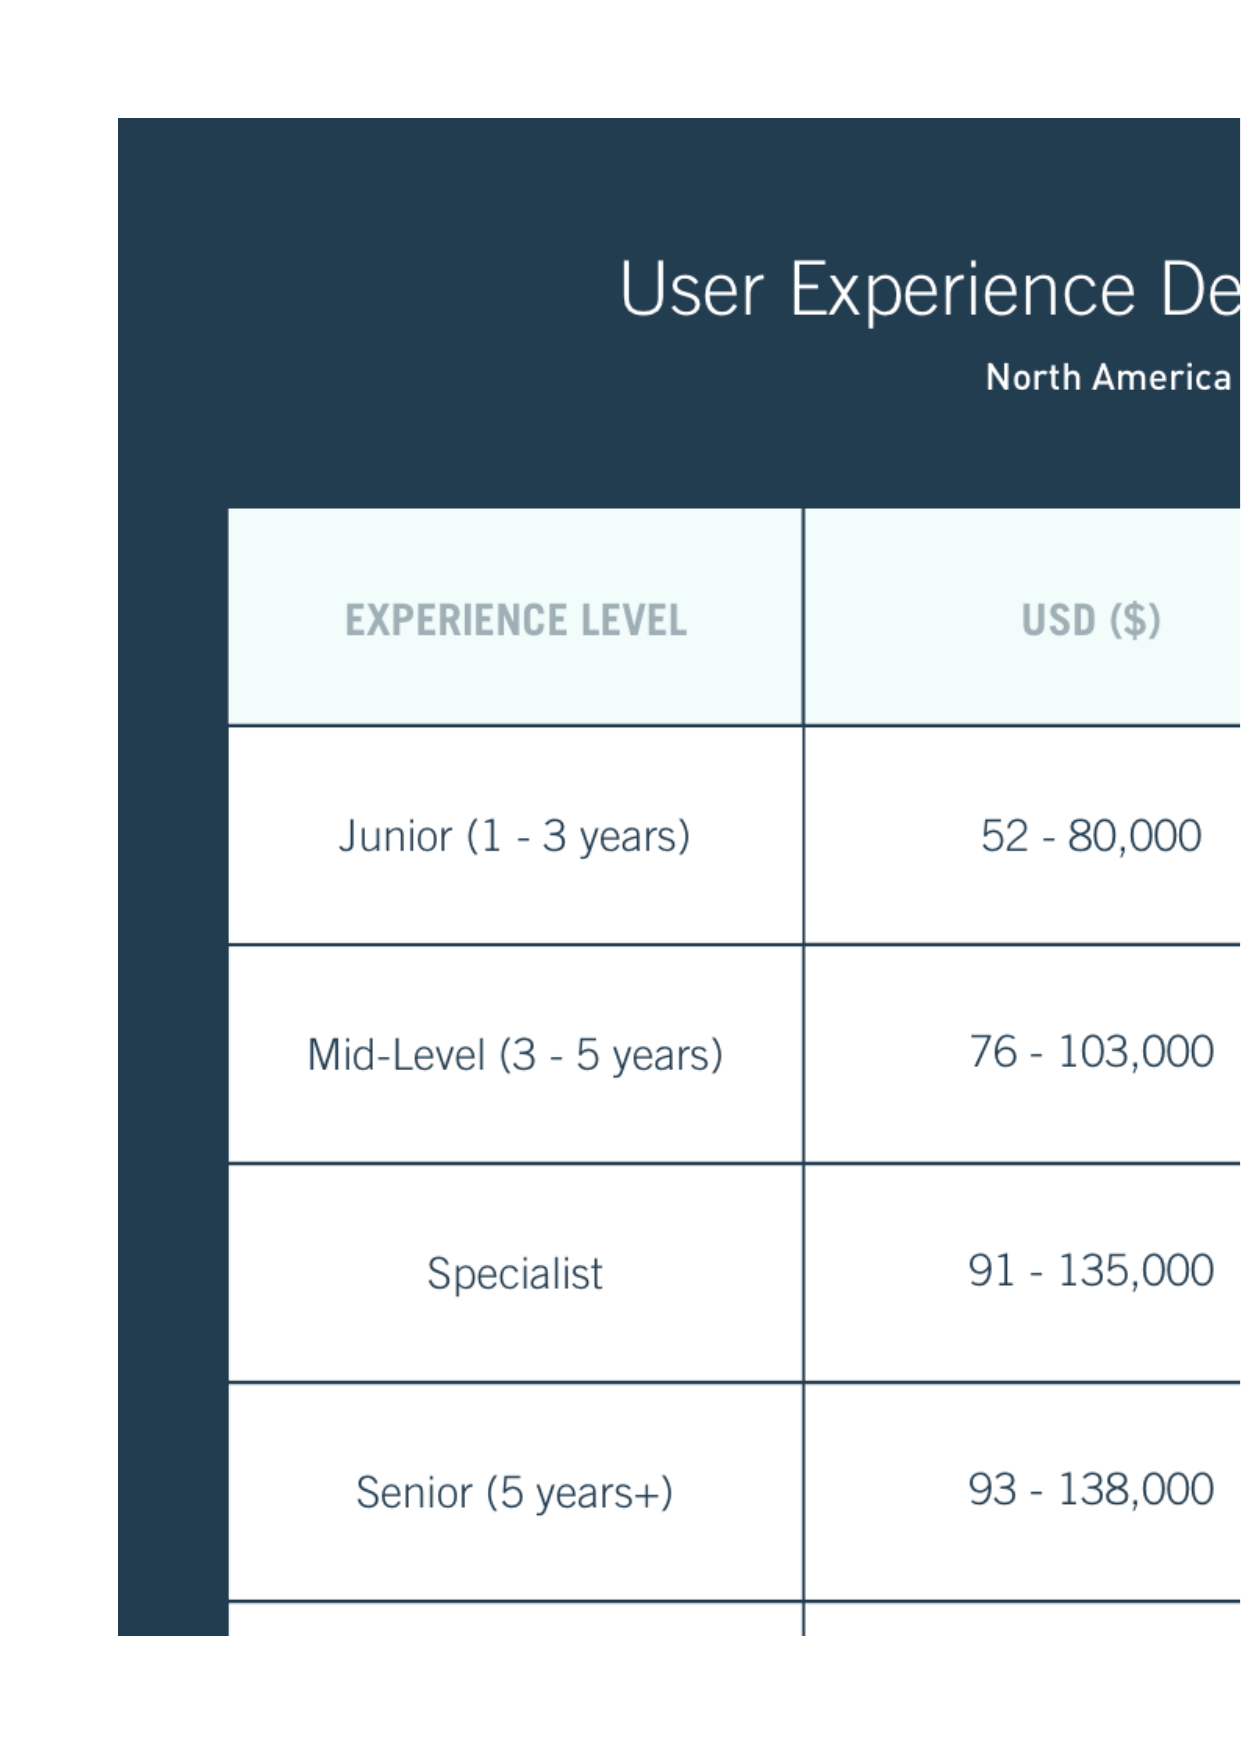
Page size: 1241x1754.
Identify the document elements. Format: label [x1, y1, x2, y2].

picture [118, 118, 1241, 1636]
